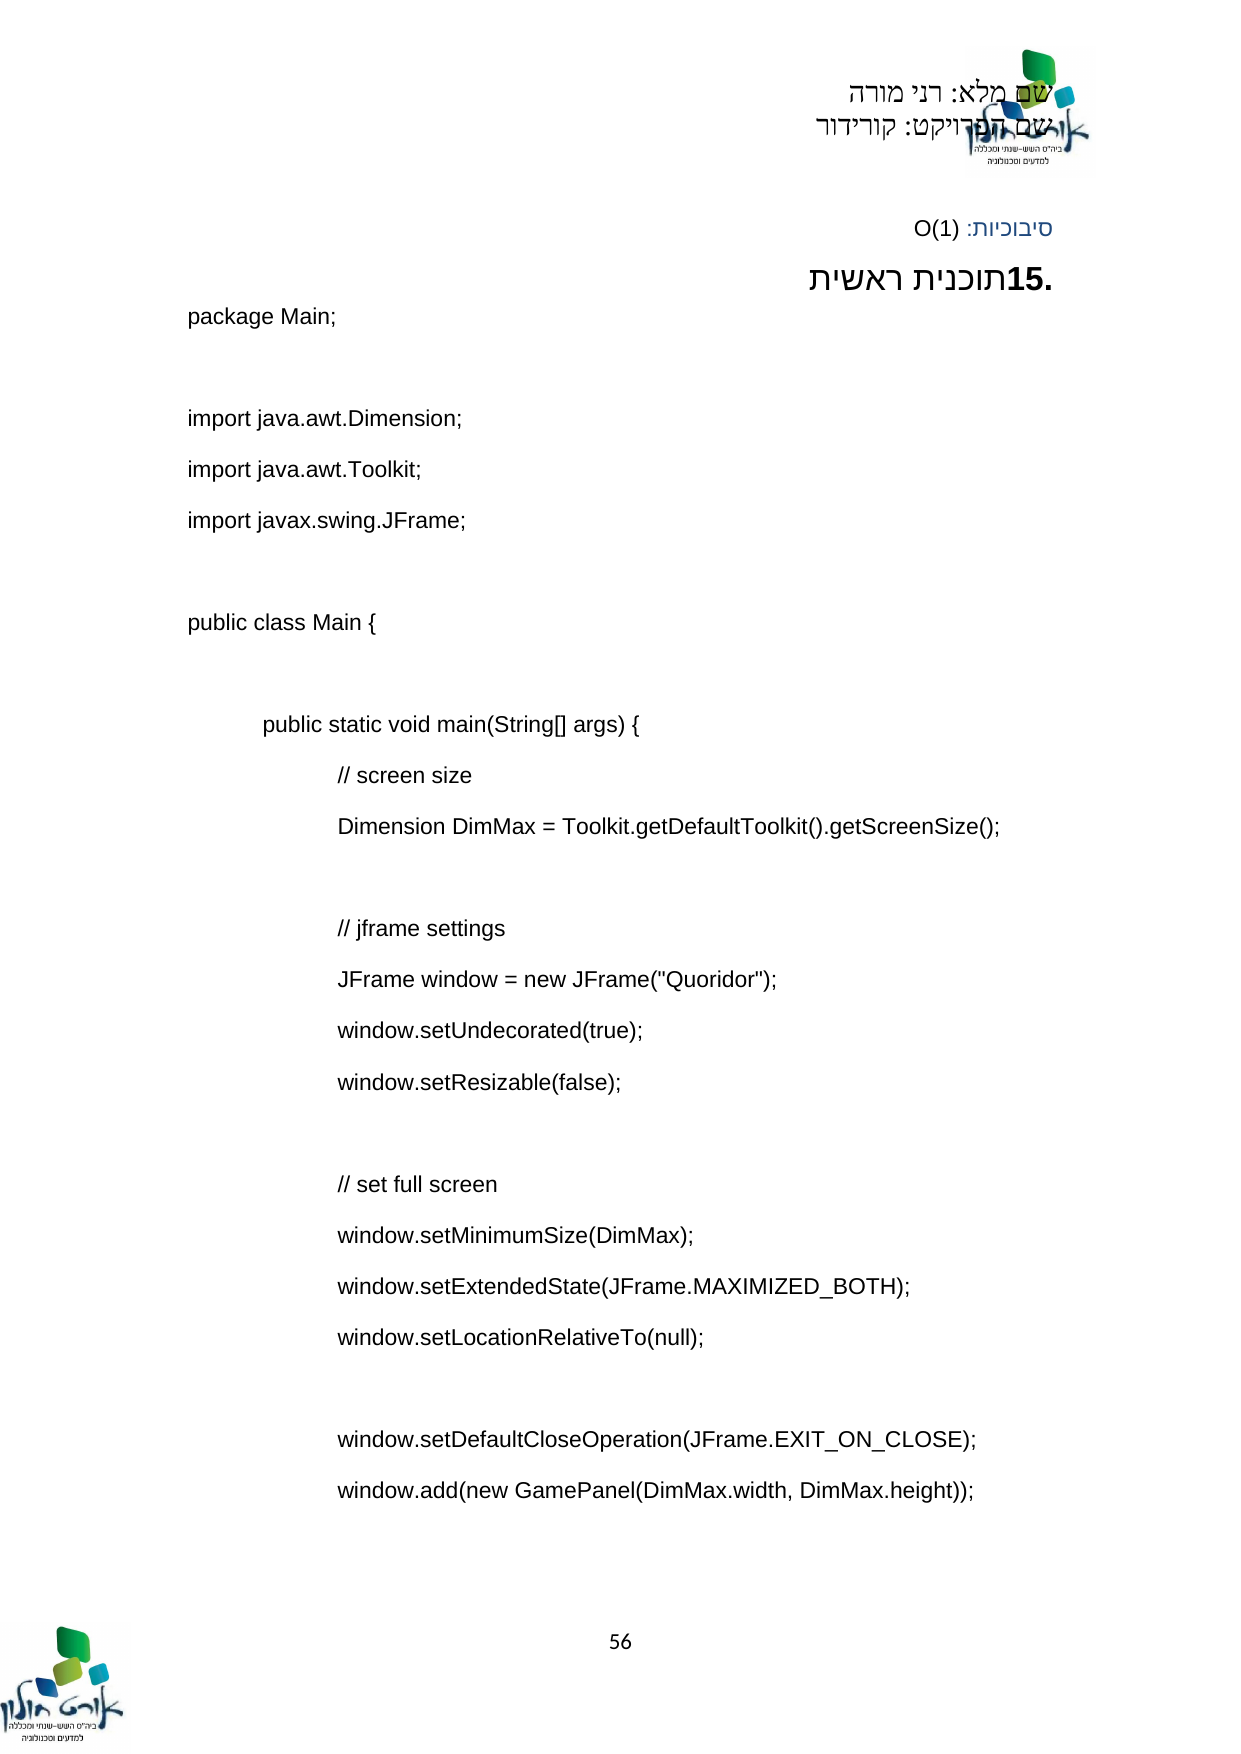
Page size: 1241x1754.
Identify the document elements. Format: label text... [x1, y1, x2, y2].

text window.setResizable(false); [187, 1068, 1053, 1095]
text // screen size [187, 762, 1053, 789]
text window.setExtendedState(JFrame.MAXIMIZED_BOTH); [187, 1273, 1053, 1299]
text package Main; [187, 303, 1053, 329]
text window.setUndecorated(true); [187, 1017, 1053, 1044]
text Dimension DimMax = Toolkit.getDefaultToolkit().getScreenSize(); [187, 813, 1053, 840]
text סיבוכיות: O(1) [187, 215, 1053, 241]
text window.setMinimumSize(DimMax); [187, 1222, 1053, 1248]
text window.setDefaultCloseOperation(JFrame.EXIT_ON_CLOSE); [187, 1426, 1053, 1452]
subtitle .15תוכנית ראשית [187, 259, 1053, 297]
text import javax.swing.JFrame; [187, 507, 1053, 533]
text public static void main(String[] args) { [187, 711, 1053, 738]
text window.add(new GamePanel(DimMax.width, DimMax.height)); [187, 1477, 1053, 1503]
picture [965, 46, 1097, 178]
text import java.awt.Toolkit; [187, 456, 1053, 482]
text JFrame window = new JFrame("Quoridor"); [187, 966, 1053, 993]
text // jframe settings [187, 915, 1053, 942]
text public class Main { [187, 609, 1053, 636]
picture [0, 1622, 131, 1754]
text // set full screen [187, 1171, 1053, 1197]
text import java.awt.Dimension; [187, 405, 1053, 431]
text window.setLocationRelativeTo(null); [187, 1324, 1053, 1350]
